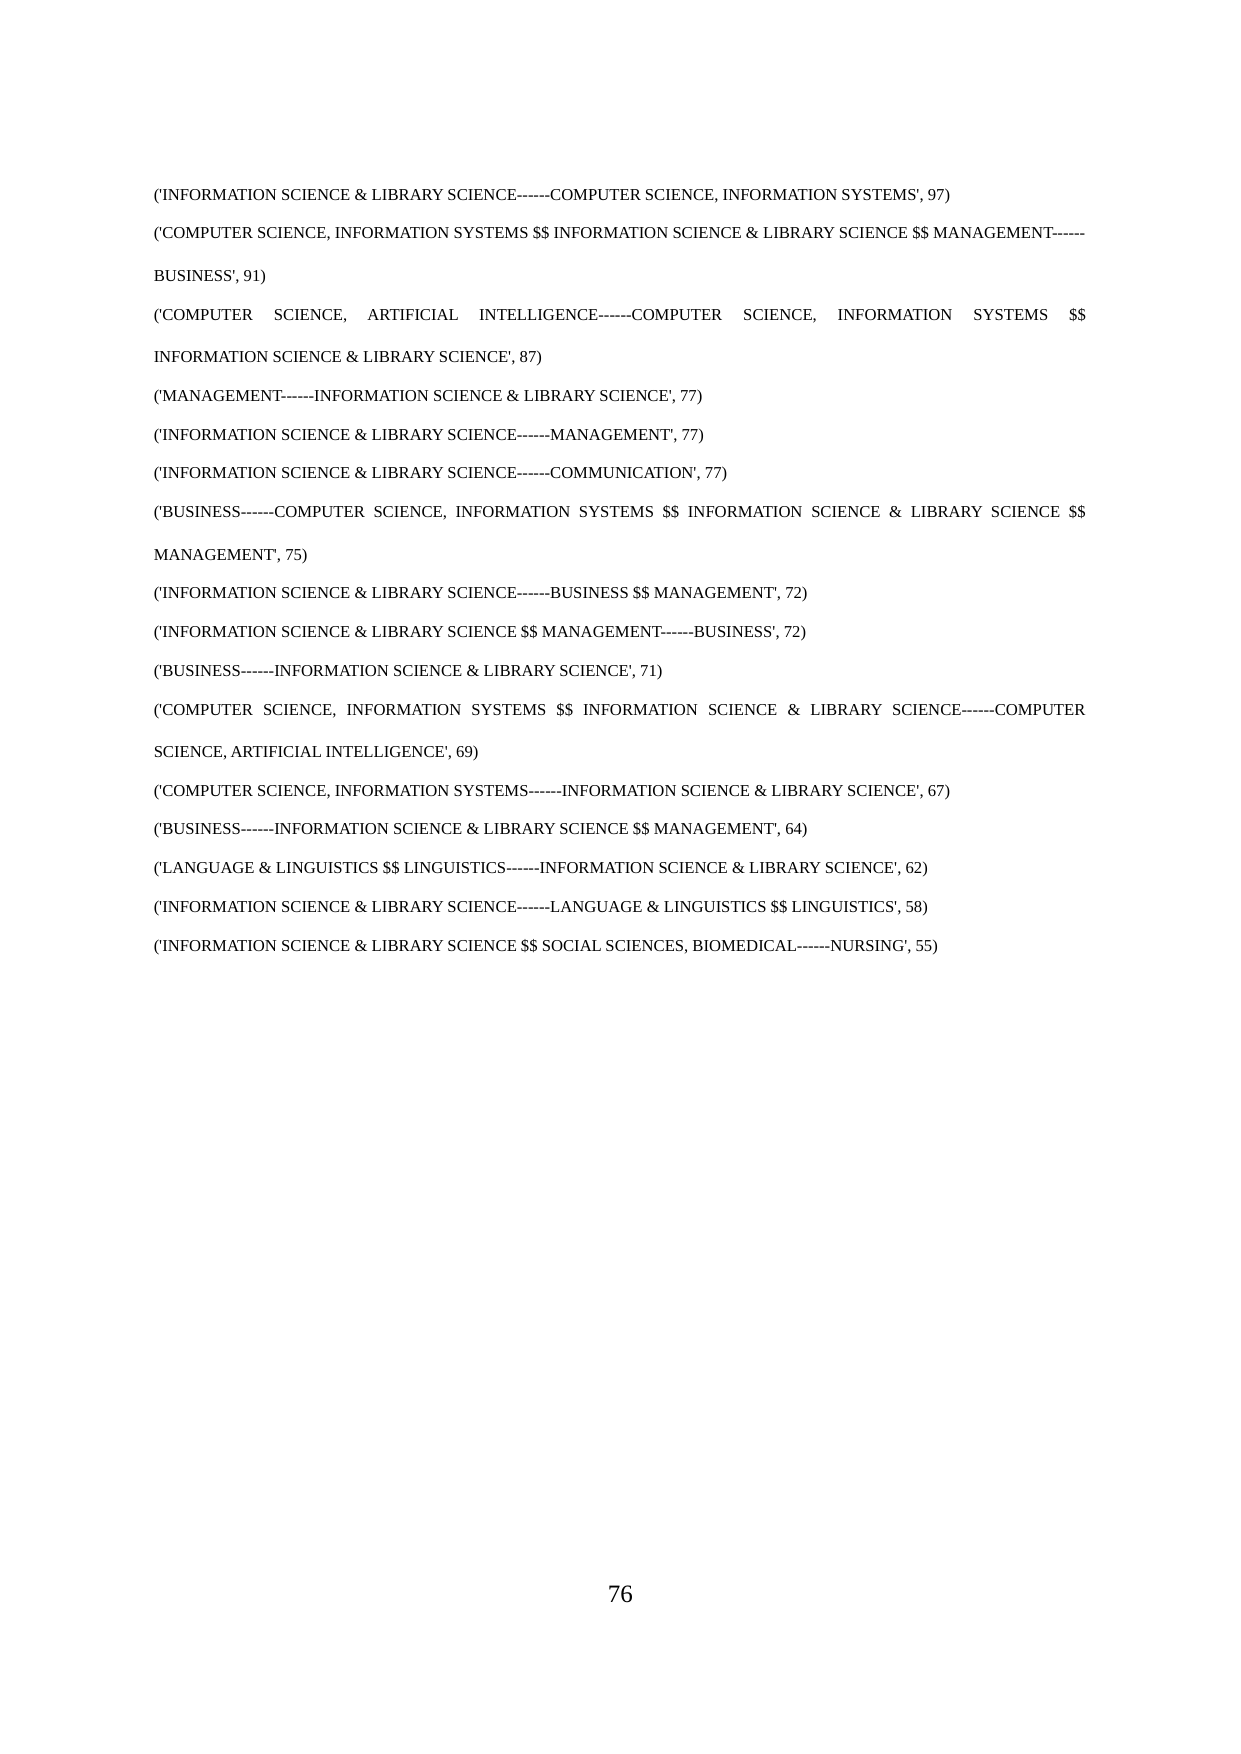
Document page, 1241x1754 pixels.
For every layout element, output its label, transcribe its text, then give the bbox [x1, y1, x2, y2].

text ('INFORMATION SCIENCE & LIBRARY SCIENCE------LANGUAGE & LINGUISTICS $$ LINGUISTICS', 58) [153, 889, 1087, 923]
text ('INFORMATION SCIENCE & LIBRARY SCIENCE------MANAGEMENT', 77) [153, 417, 1087, 451]
text ('LANGUAGE & LINGUISTICS $$ LINGUISTICS------INFORMATION SCIENCE & LIBRARY SCIENCE', 62) [153, 851, 1087, 884]
text ('BUSINESS------INFORMATION SCIENCE & LIBRARY SCIENCE', 71) [153, 653, 1087, 687]
text ('INFORMATION SCIENCE & LIBRARY SCIENCE------COMPUTER SCIENCE, INFORMATION SYSTEMS', 97) [153, 177, 1087, 211]
text ('INFORMATION SCIENCE & LIBRARY SCIENCE------COMMUNICATION', 77) [153, 456, 1087, 490]
text ('INFORMATION SCIENCE & LIBRARY SCIENCE $$ SOCIAL SCIENCES, BIOMEDICAL------NURSING', 55) [153, 928, 1087, 962]
text ('INFORMATION SCIENCE & LIBRARY SCIENCE------BUSINESS $$ MANAGEMENT', 72) [153, 576, 1087, 609]
text ('BUSINESS------INFORMATION SCIENCE & LIBRARY SCIENCE $$ MANAGEMENT', 64) [153, 812, 1087, 846]
text ('COMPUTER SCIENCE, INFORMATION SYSTEMS------INFORMATION SCIENCE & LIBRARY SCIENCE', 67) [153, 773, 1087, 807]
text ('INFORMATION SCIENCE & LIBRARY SCIENCE $$ MANAGEMENT------BUSINESS', 72) [153, 614, 1087, 648]
text ('COMPUTER SCIENCE, INFORMATION SYSTEMS $$ INFORMATION SCIENCE & LIBRARY SCIENCE $$ MANAGEMENT------BUSINESS', 91) [153, 216, 1087, 292]
text ('MANAGEMENT------INFORMATION SCIENCE & LIBRARY SCIENCE', 77) [153, 378, 1087, 412]
text ('COMPUTER SCIENCE, INFORMATION SYSTEMS $$ INFORMATION SCIENCE & LIBRARY SCIENCE------COMPUTER SCIENCE, ARTIFICIAL INTELLIGENCE', 69) [153, 692, 1087, 768]
text ('COMPUTER SCIENCE, ARTIFICIAL INTELLIGENCE------COMPUTER SCIENCE, INFORMATION SYSTEMS $$ INFORMATION SCIENCE & LIBRARY SCIENCE', 87) [153, 297, 1087, 373]
text ('BUSINESS------COMPUTER SCIENCE, INFORMATION SYSTEMS $$ INFORMATION SCIENCE & LIBRARY SCIENCE $$ MANAGEMENT', 75) [153, 494, 1087, 571]
